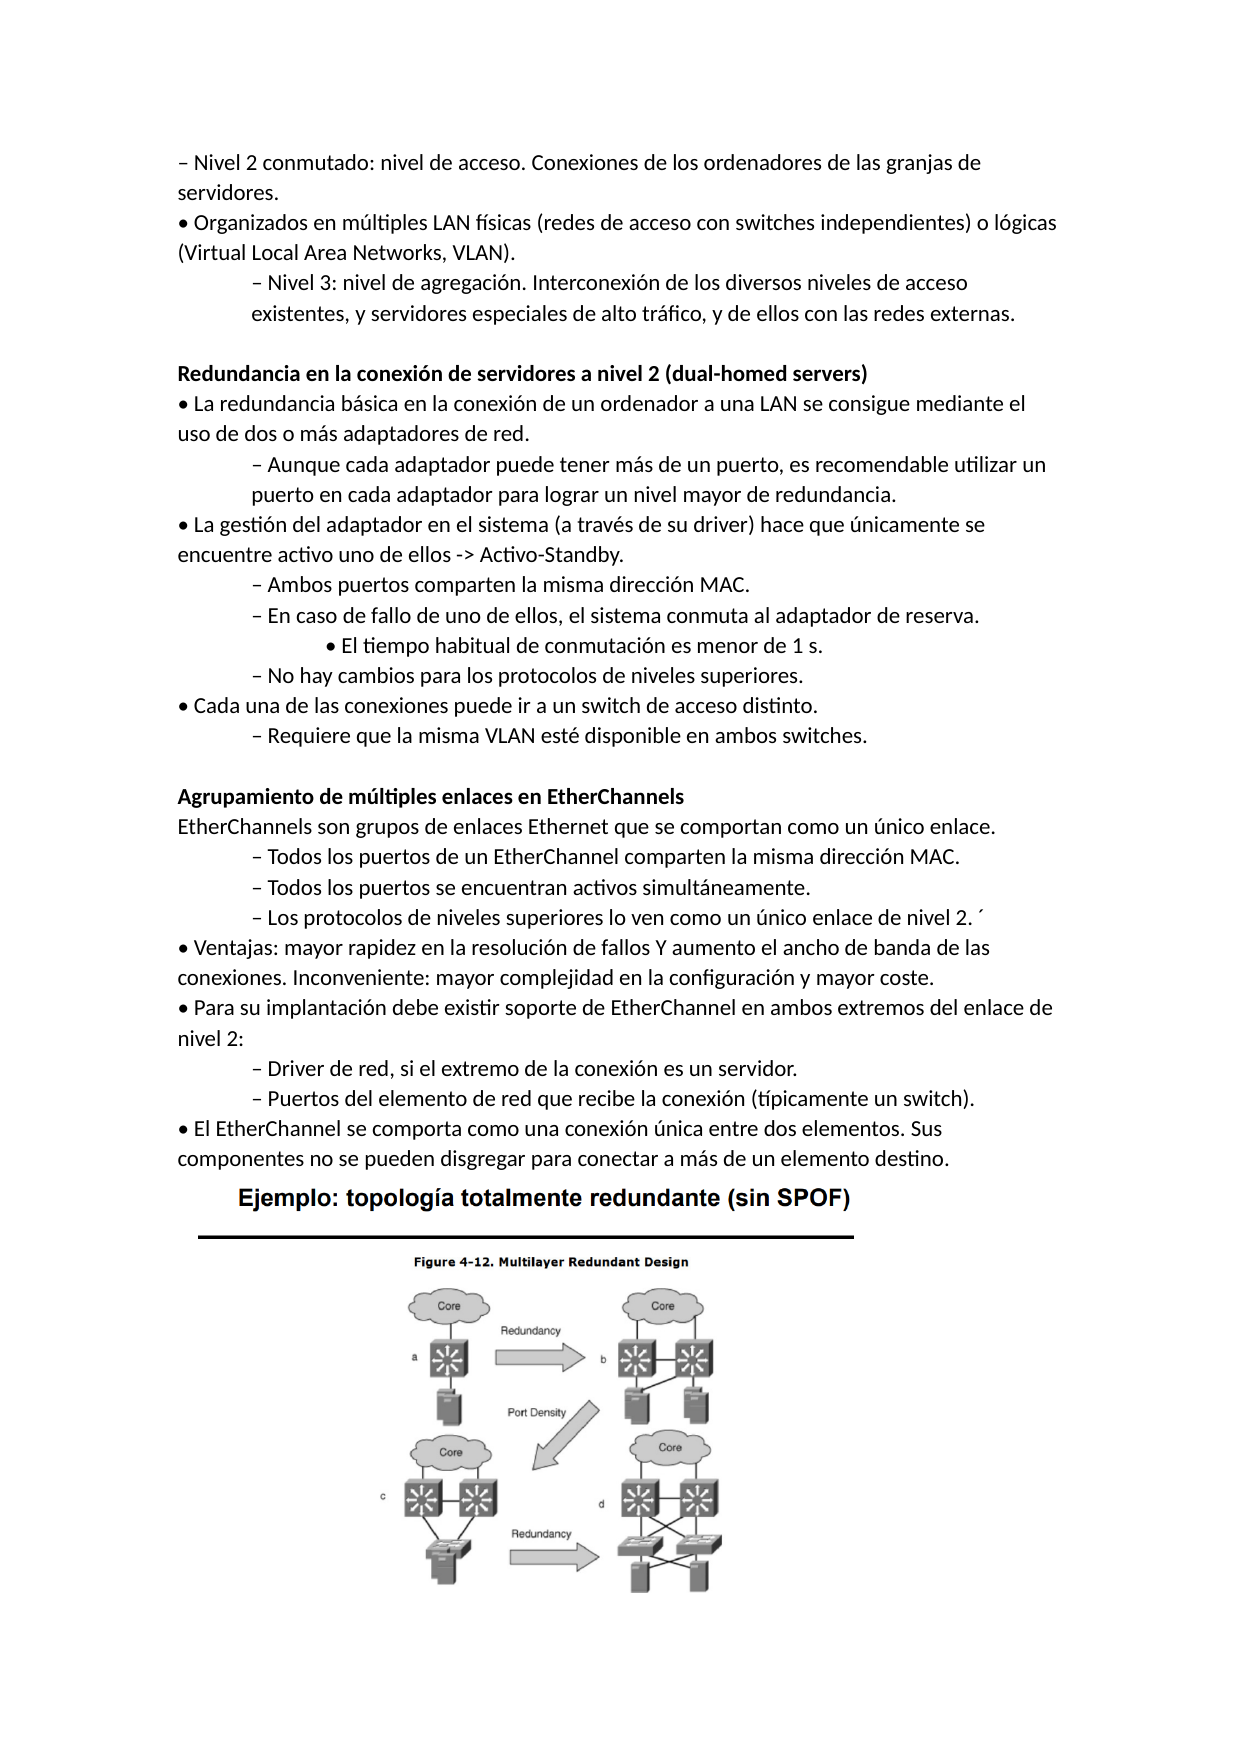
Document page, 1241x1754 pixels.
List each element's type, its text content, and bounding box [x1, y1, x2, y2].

text – Ambos puertos comparten la misma dirección MAC. [177, 571, 1063, 598]
picture [177, 1174, 854, 1593]
text – En caso de fallo de uno de ellos, el sistema conmuta al adaptador de reserva. [177, 601, 1063, 629]
text – Driver de red, si el extremo de la conexión es un servidor. [177, 1054, 1063, 1082]
text • La redundancia básica en la conexión de un ordenador a una LAN se consigue mediante el uso de dos o más adaptadores de red. [177, 389, 1063, 447]
text – No hay cambios para los protocolos de niveles superiores. [177, 661, 1063, 689]
text • La gestión del adaptador en el sistema (a través de su driver) hace que únicamente se encuentre activo uno de ellos -> Activo-Standby. [177, 510, 1063, 568]
text Redundancia en la conexión de servidores a nivel 2 (dual-homed servers) [177, 359, 1063, 387]
text – Puertos del elemento de red que recibe la conexión (típicamente un switch). [177, 1084, 1063, 1112]
text – Todos los puertos se encuentran activos simultáneamente. [251, 873, 1063, 901]
text – Los protocolos de niveles superiores lo ven como un único enlace de nivel 2. ´ [251, 903, 1063, 931]
text • El EtherChannel se comporta como una conexión única entre dos elementos. Sus componentes no se pueden disgregar para conectar a más de un elemento destino. [177, 1114, 1063, 1172]
text – Nivel 2 conmutado: nivel de acceso. Conexiones de los ordenadores de las granjas de servidores. [177, 148, 1063, 206]
text – Aunque cada adaptador puede tener más de un puerto, es recomendable utilizar un puerto en cada adaptador para lograr un nivel mayor de redundancia. [251, 450, 1063, 508]
text – Requiere que la misma VLAN esté disponible en ambos switches. [177, 722, 1063, 749]
text EtherChannels son grupos de enlaces Ethernet que se comportan como un único enlace. [177, 812, 1063, 840]
text • Cada una de las conexiones puede ir a un switch de acceso distinto. [177, 691, 1063, 719]
text • El tiempo habitual de conmutación es menor de 1 s. [251, 631, 1063, 659]
text – Todos los puertos de un EtherChannel comparten la misma dirección MAC. [177, 842, 1063, 870]
text Agrupamiento de múltiples enlaces en EtherChannels [177, 782, 1063, 810]
text – Nivel 3: nivel de agregación. Interconexión de los diversos niveles de acceso existentes, y servidores especiales de alto tráfico, y de ellos con las redes externas. [251, 268, 1063, 327]
text • Organizados en múltiples LAN físicas (redes de acceso con switches independientes) o lógicas (Virtual Local Area Networks, VLAN). [177, 208, 1063, 266]
text • Ventajas: mayor rapidez en la resolución de fallos Y aumento el ancho de banda de las conexiones. Inconveniente: mayor complejidad en la configuración y mayor coste. [177, 933, 1063, 991]
text • Para su implantación debe existir soporte de EtherChannel en ambos extremos del enlace de nivel 2: [177, 993, 1063, 1052]
